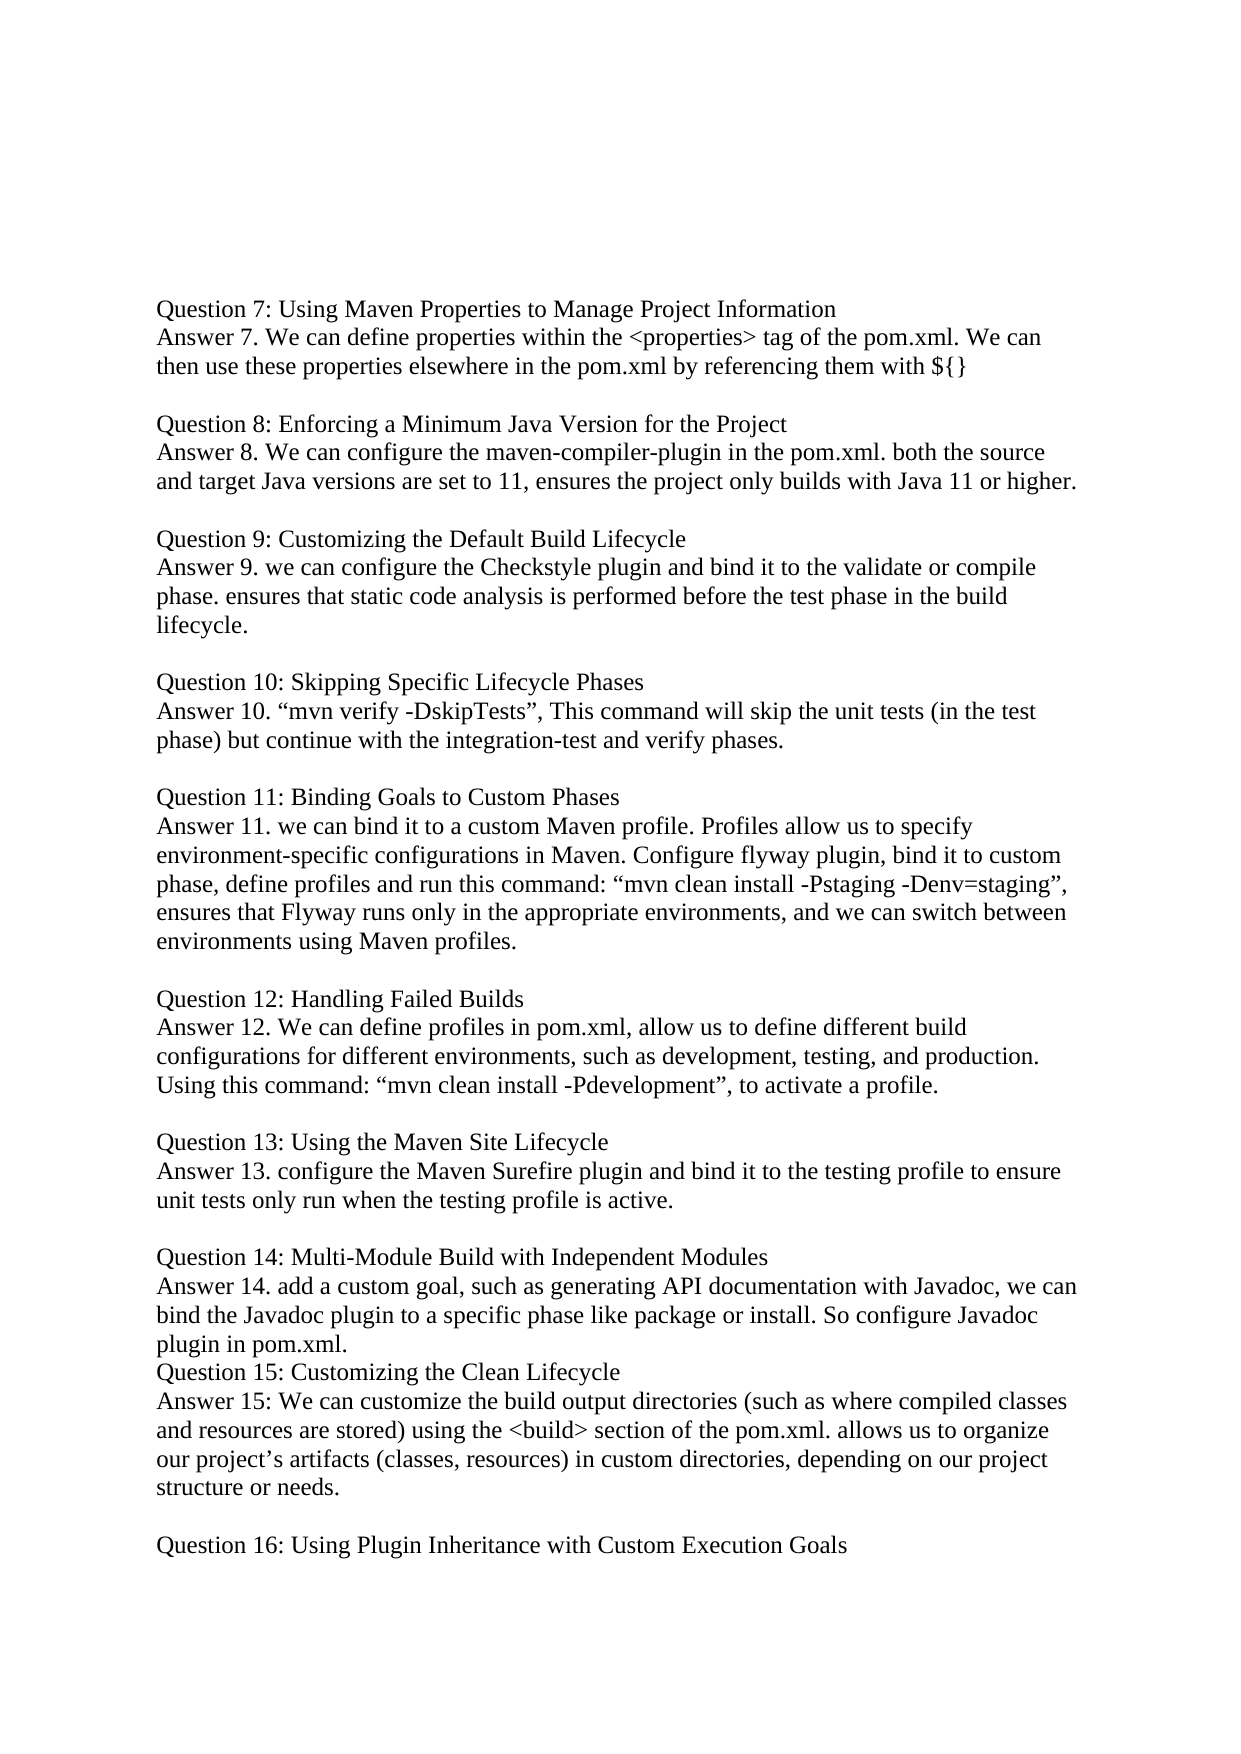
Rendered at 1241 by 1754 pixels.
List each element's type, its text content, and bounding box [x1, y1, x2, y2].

text Answer 11. we can bind it to a custom Maven profile. Profiles allow us to specify environment-specific configurations in Maven. Configure flyway plugin, bind it to custom phase, define profiles and run this command: “mvn clean install -Pstaging -Denv=staging”, ensures that Flyway runs only in the appropriate environments, and we can switch between environments using Maven profiles. [156, 811, 1084, 955]
text Question 13: Using the Maven Site Lifecycle [156, 1127, 1084, 1156]
text Answer 8. We can configure the maven-compiler-plugin in the pom.xml. both the source and target Java versions are set to 11, ensures the project only builds with Java 11 or higher. [156, 437, 1084, 495]
text Question 16: Using Plugin Inheritance with Custom Execution Goals [156, 1530, 1084, 1559]
text Question 9: Customizing the Default Build Lifecycle [156, 524, 1084, 552]
text Question 7: Using Maven Properties to Manage Project Information [156, 294, 1084, 322]
text Answer 7. We can define properties within the <properties> tag of the pom.xml. We can then use these properties elsewhere in the pom.xml by referencing them with ${} [156, 322, 1084, 380]
text Question 8: Enforcing a Minimum Java Version for the Project [156, 409, 1084, 437]
text Question 12: Handling Failed Builds [156, 984, 1084, 1012]
text Question 10: Skipping Specific Lifecycle Phases [156, 667, 1084, 696]
text Question 11: Binding Goals to Custom Phases [156, 782, 1084, 811]
text Answer 10. “mvn verify -DskipTests”, This command will skip the unit tests (in the test phase) but continue with the integration-test and verify phases. [156, 696, 1084, 754]
text Answer 13. configure the Maven Surefire plugin and bind it to the testing profile to ensure unit tests only run when the testing profile is active. [156, 1156, 1084, 1214]
text Answer 12. We can define profiles in pom.xml, allow us to define different build configurations for different environments, such as development, testing, and production. Using this command: “mvn clean install -Pdevelopment”, to activate a profile. [156, 1012, 1084, 1099]
text Answer 9. we can configure the Checkstyle plugin and bind it to the validate or compile phase. ensures that static code analysis is performed before the test phase in the build lifecycle. [156, 552, 1084, 639]
text Question 15: Customizing the Clean Lifecycle [156, 1357, 1084, 1386]
text Answer 15: We can customize the build output directories (such as where compiled classes and resources are stored) using the <build> section of the pom.xml. allows us to organize our project’s artifacts (classes, resources) in custom directories, depending on our project structure or needs. [156, 1386, 1084, 1501]
text Answer 14. add a custom goal, such as generating API documentation with Javadoc, we can bind the Javadoc plugin to a specific phase like package or install. So configure Javadoc plugin in pom.xml. [156, 1271, 1084, 1357]
text Question 14: Multi-Module Build with Independent Modules [156, 1242, 1084, 1271]
